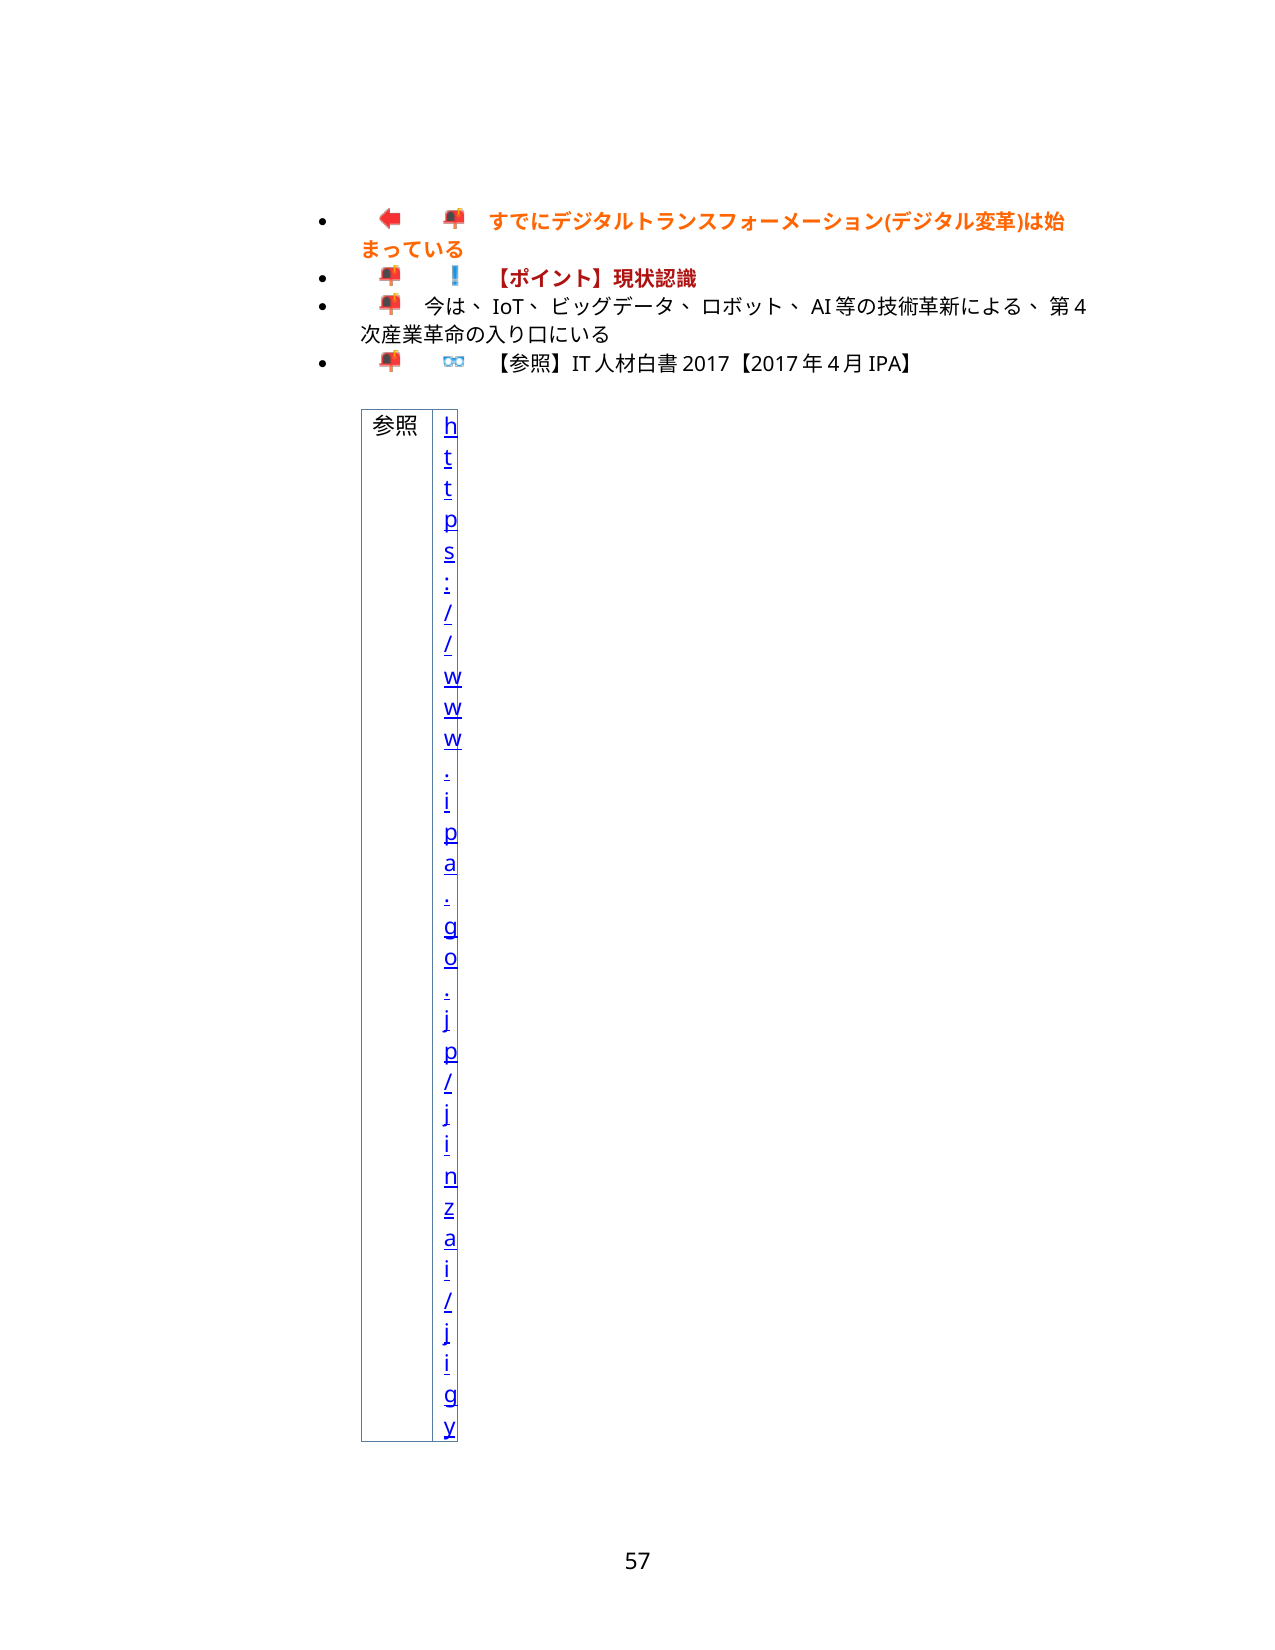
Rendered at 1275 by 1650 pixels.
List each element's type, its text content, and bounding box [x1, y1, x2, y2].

list 【参照】IT人材白書2017【2017年4月IPA】 [319, 349, 1098, 377]
picture [379, 208, 401, 229]
list すでにデジタルトランスフォーメーション(デジタル変革)は始まっている [319, 207, 1098, 264]
picture [379, 265, 401, 286]
picture [443, 350, 465, 372]
list 【ポイント】現状認識 [319, 264, 1098, 292]
picture [379, 350, 401, 372]
table_header 参照 [362, 410, 432, 1441]
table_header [433, 410, 457, 1441]
picture [379, 293, 401, 315]
picture [443, 208, 465, 229]
picture [443, 265, 465, 286]
list 今は、 IoT、 ビッグデータ、 ロボット、 AI等の技術革新による、 第4次産業革命の入り口にいる [319, 292, 1098, 349]
